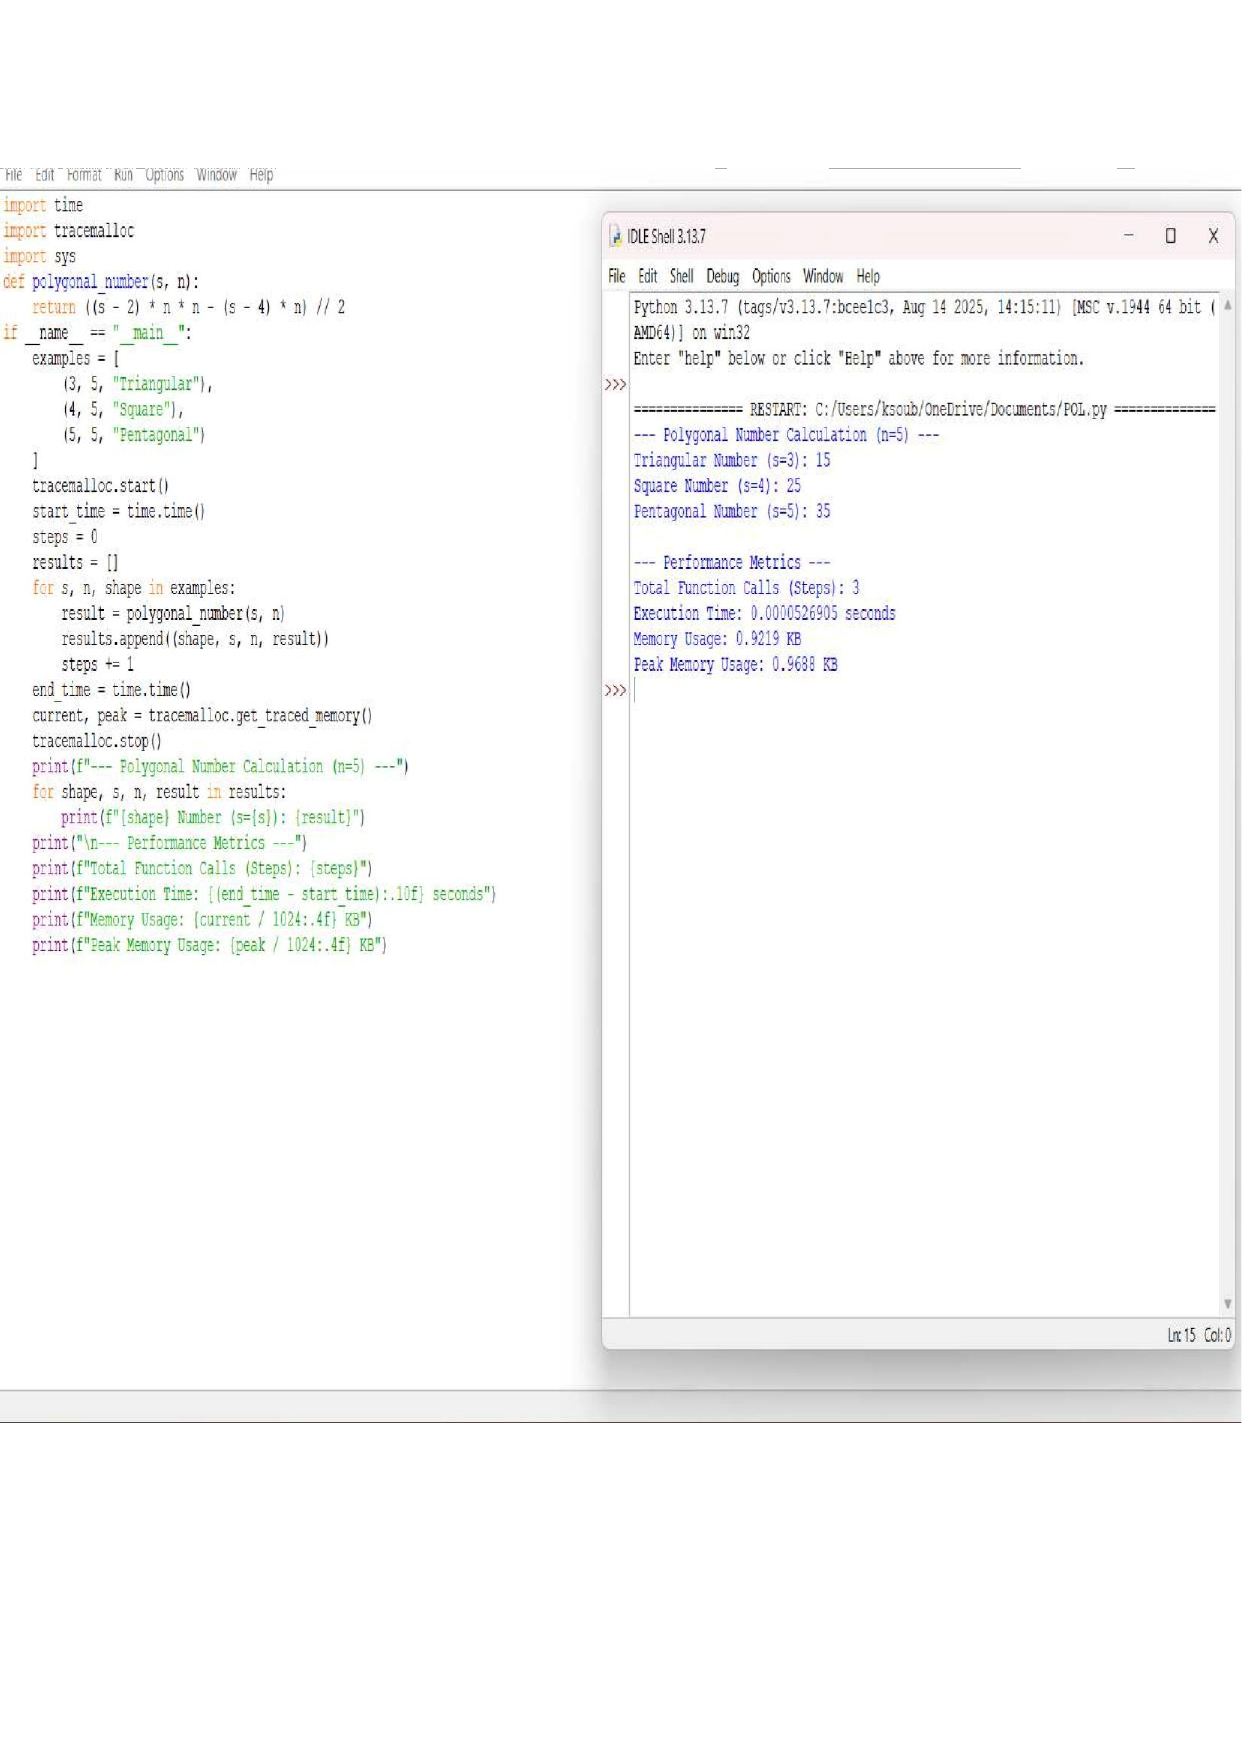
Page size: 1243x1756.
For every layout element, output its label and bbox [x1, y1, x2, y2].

picture [0, 168, 1242, 1423]
